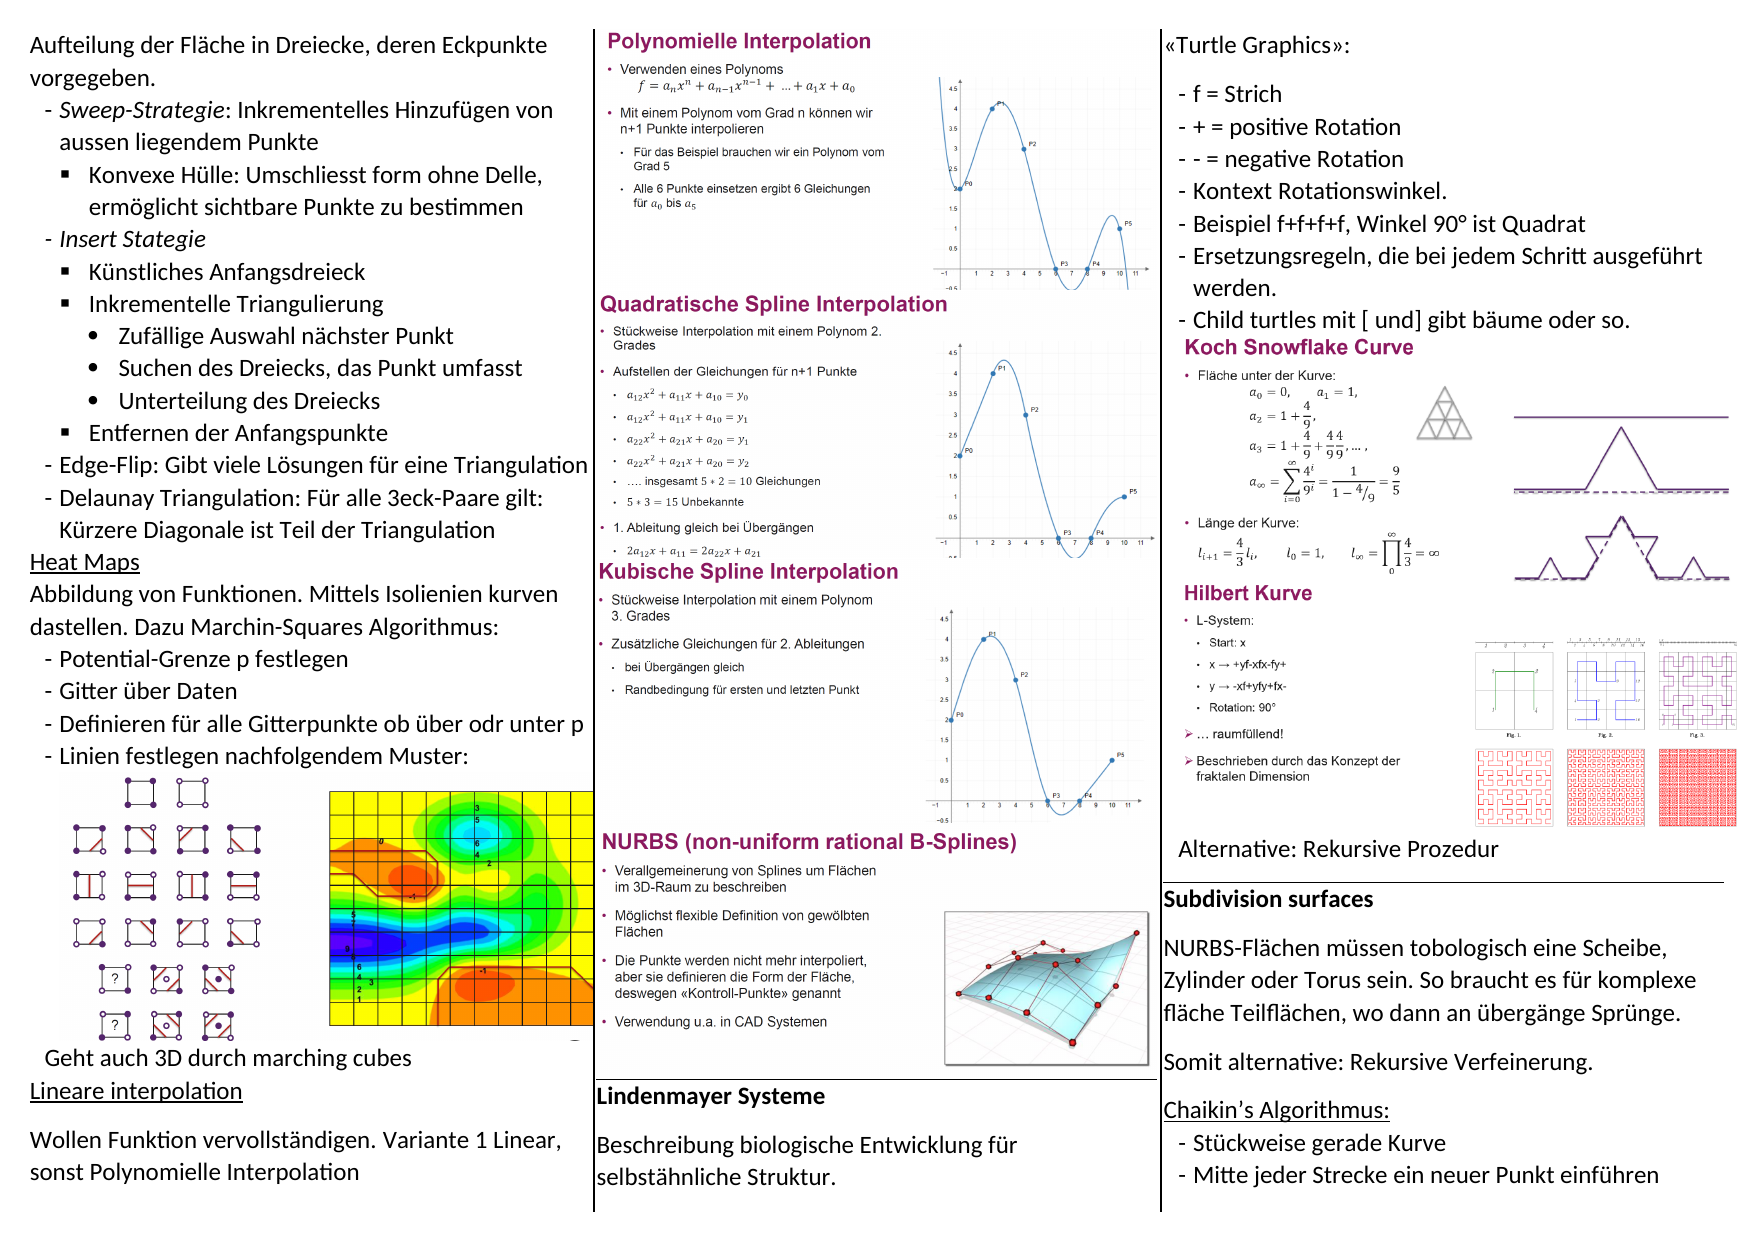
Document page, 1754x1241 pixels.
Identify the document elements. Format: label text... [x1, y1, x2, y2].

list Inkrementelle Triangulierung [59, 288, 591, 318]
list Potential-Grenze p festlegen [44, 643, 591, 674]
picture [1178, 584, 1739, 832]
list Lineare interpolation [29, 1075, 591, 1105]
list Alternative: Rekursive Prozedur [1178, 833, 1724, 864]
list Heat Maps [29, 546, 591, 577]
picture [1178, 336, 1739, 583]
picture [59, 772, 593, 1041]
list Child turtles mit [ und] gibt bäume oder so. [1178, 304, 1724, 335]
list Stückweise gerade Kurve [1178, 1127, 1724, 1157]
list Kontext Rotationswinkel. [1178, 175, 1724, 206]
text Subdivision surfaces [1163, 883, 1724, 914]
picture [596, 291, 1158, 558]
list + = positive Rotation [1178, 111, 1724, 141]
list Zufällige Auswahl nächster Punkt [89, 320, 591, 351]
list Edge-Flip: Gibt viele Lösungen für eine Triangulation [44, 449, 591, 480]
list Abbildung von Funktionen. Mittels Isolienien kurven dastellen. Dazu Marchin-Squares Algorithmus: [29, 578, 591, 641]
list Beispiel f+f+f+f, Winkel 90° ist Quadrat [1178, 208, 1724, 238]
list Insert Stategie [44, 223, 591, 254]
picture [596, 559, 1158, 1078]
text Lindenmayer Systeme [596, 1080, 1157, 1111]
list Entfernen der Anfangspunkte [59, 417, 591, 448]
list Unterteilung des Dreiecks [89, 385, 591, 415]
text «Turtle Graphics»: [1163, 29, 1724, 60]
list Delaunay Triangulation: Für alle 3eck-Paare gilt: Kürzere Diagonale ist Teil der Triangulation [44, 482, 591, 544]
list Konvexe Hülle: Umschliesst form ohne Delle, ermöglicht sichtbare Punkte zu bestimmen [59, 159, 591, 222]
picture [596, 29, 1158, 290]
text Beschreibung biologische Entwicklung für selbstähnliche Struktur. [596, 1129, 1157, 1192]
list Geht auch 3D durch marching cubes [44, 1043, 591, 1073]
list Mitte jeder Strecke ein neuer Punkt einführen [1178, 1159, 1724, 1190]
list Suchen des Dreiecks, das Punkt umfasst [89, 352, 591, 383]
list f = Strich [1178, 78, 1724, 109]
list Künstliches Anfangsdreieck [59, 256, 591, 286]
list - = negative Rotation [1178, 143, 1724, 174]
text Wollen Funktion vervollständigen. Variante 1 Linear, sonst Polynomielle Interpolation [29, 1124, 591, 1187]
list Gitter über Daten [44, 675, 591, 706]
text Chaikin’s Algorithmus: [1163, 1094, 1724, 1125]
text NURBS-Flächen müssen tobologisch eine Scheibe, Zylinder oder Torus sein. So braucht es für komplexe fläche Teilflächen, wo dann an übergänge Sprünge. [1163, 932, 1724, 1027]
text Somit alternative: Rekursive Verfeinerung. [1163, 1046, 1724, 1076]
list Definieren für alle Gitterpunkte ob über odr unter p [44, 708, 591, 738]
list Ersetzungsregeln, die bei jedem Schritt ausgeführt werden. [1178, 240, 1724, 303]
list Sweep-Strategie: Inkrementelles Hinzufügen von aussen liegendem Punkte [44, 94, 591, 157]
text Aufteilung der Fläche in Dreiecke, deren Eckpunkte vorgegeben. [29, 29, 591, 92]
